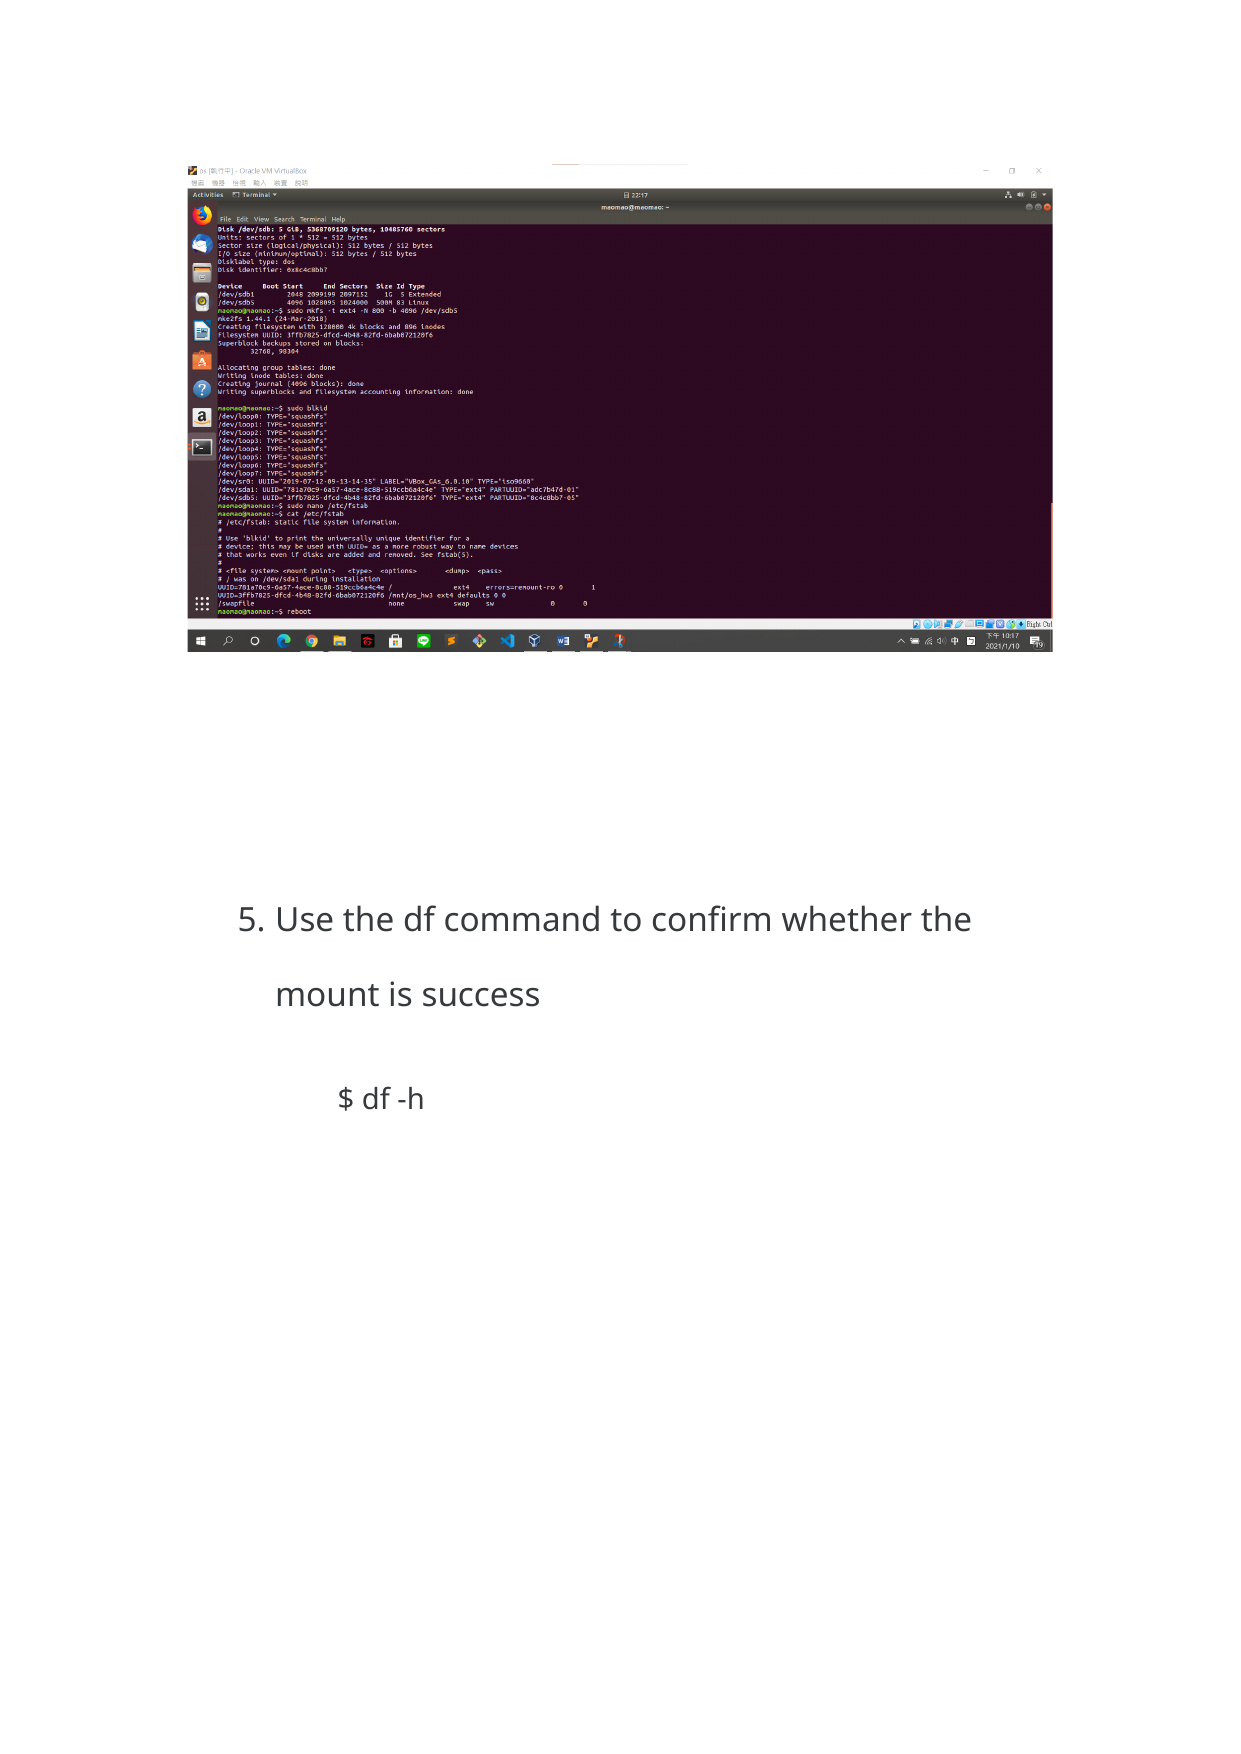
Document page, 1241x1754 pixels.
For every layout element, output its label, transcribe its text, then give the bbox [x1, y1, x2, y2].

text $ df -h [325, 1060, 1053, 1135]
picture [187, 164, 1053, 652]
list Use the df command to confirm whether the mount is success [237, 881, 1053, 1031]
